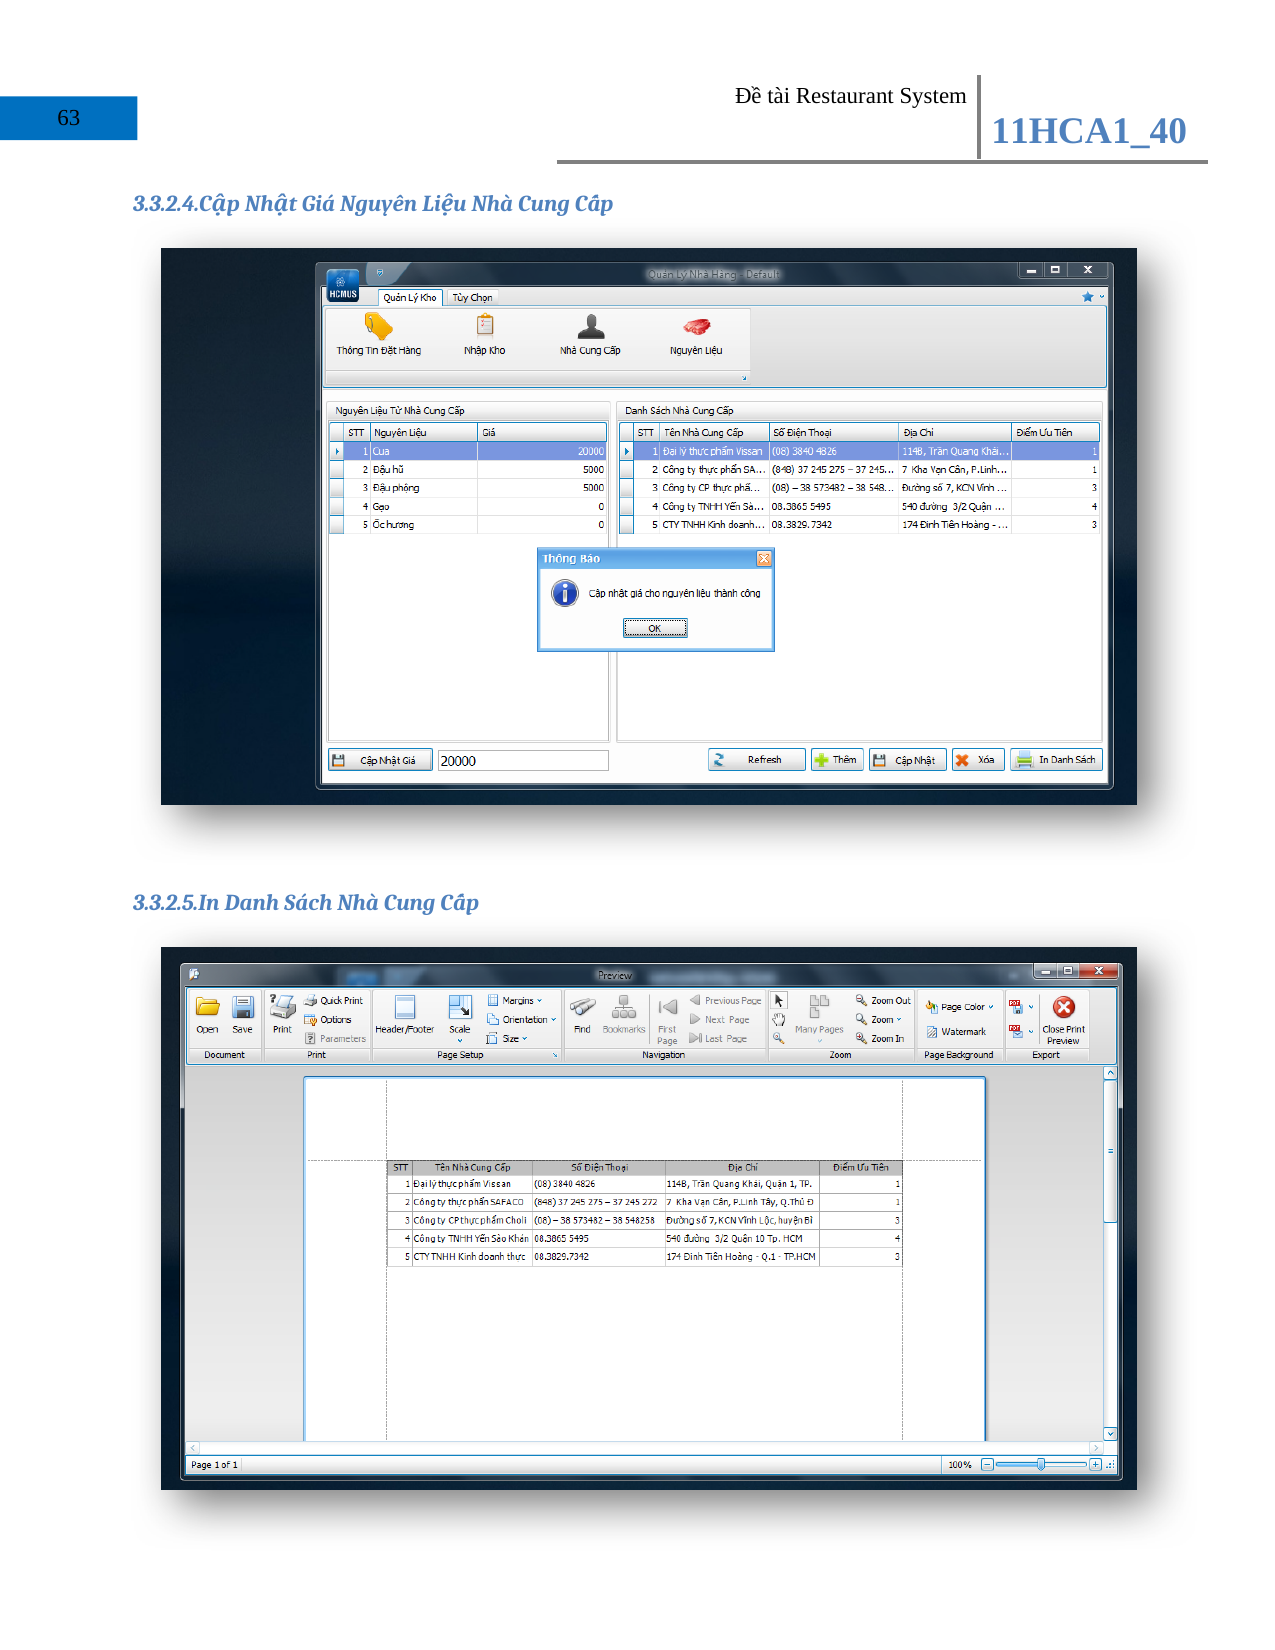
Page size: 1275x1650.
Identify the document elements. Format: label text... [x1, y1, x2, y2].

picture [161, 248, 1137, 805]
picture [161, 947, 1137, 1490]
subtitle 3.3.2.4.Cập Nhật Giá Nguyên Liệu Nhà Cung Cấp [133, 191, 1167, 217]
subtitle 3.3.2.5.In Danh Sách Nhà Cung Cấp [133, 889, 1167, 916]
